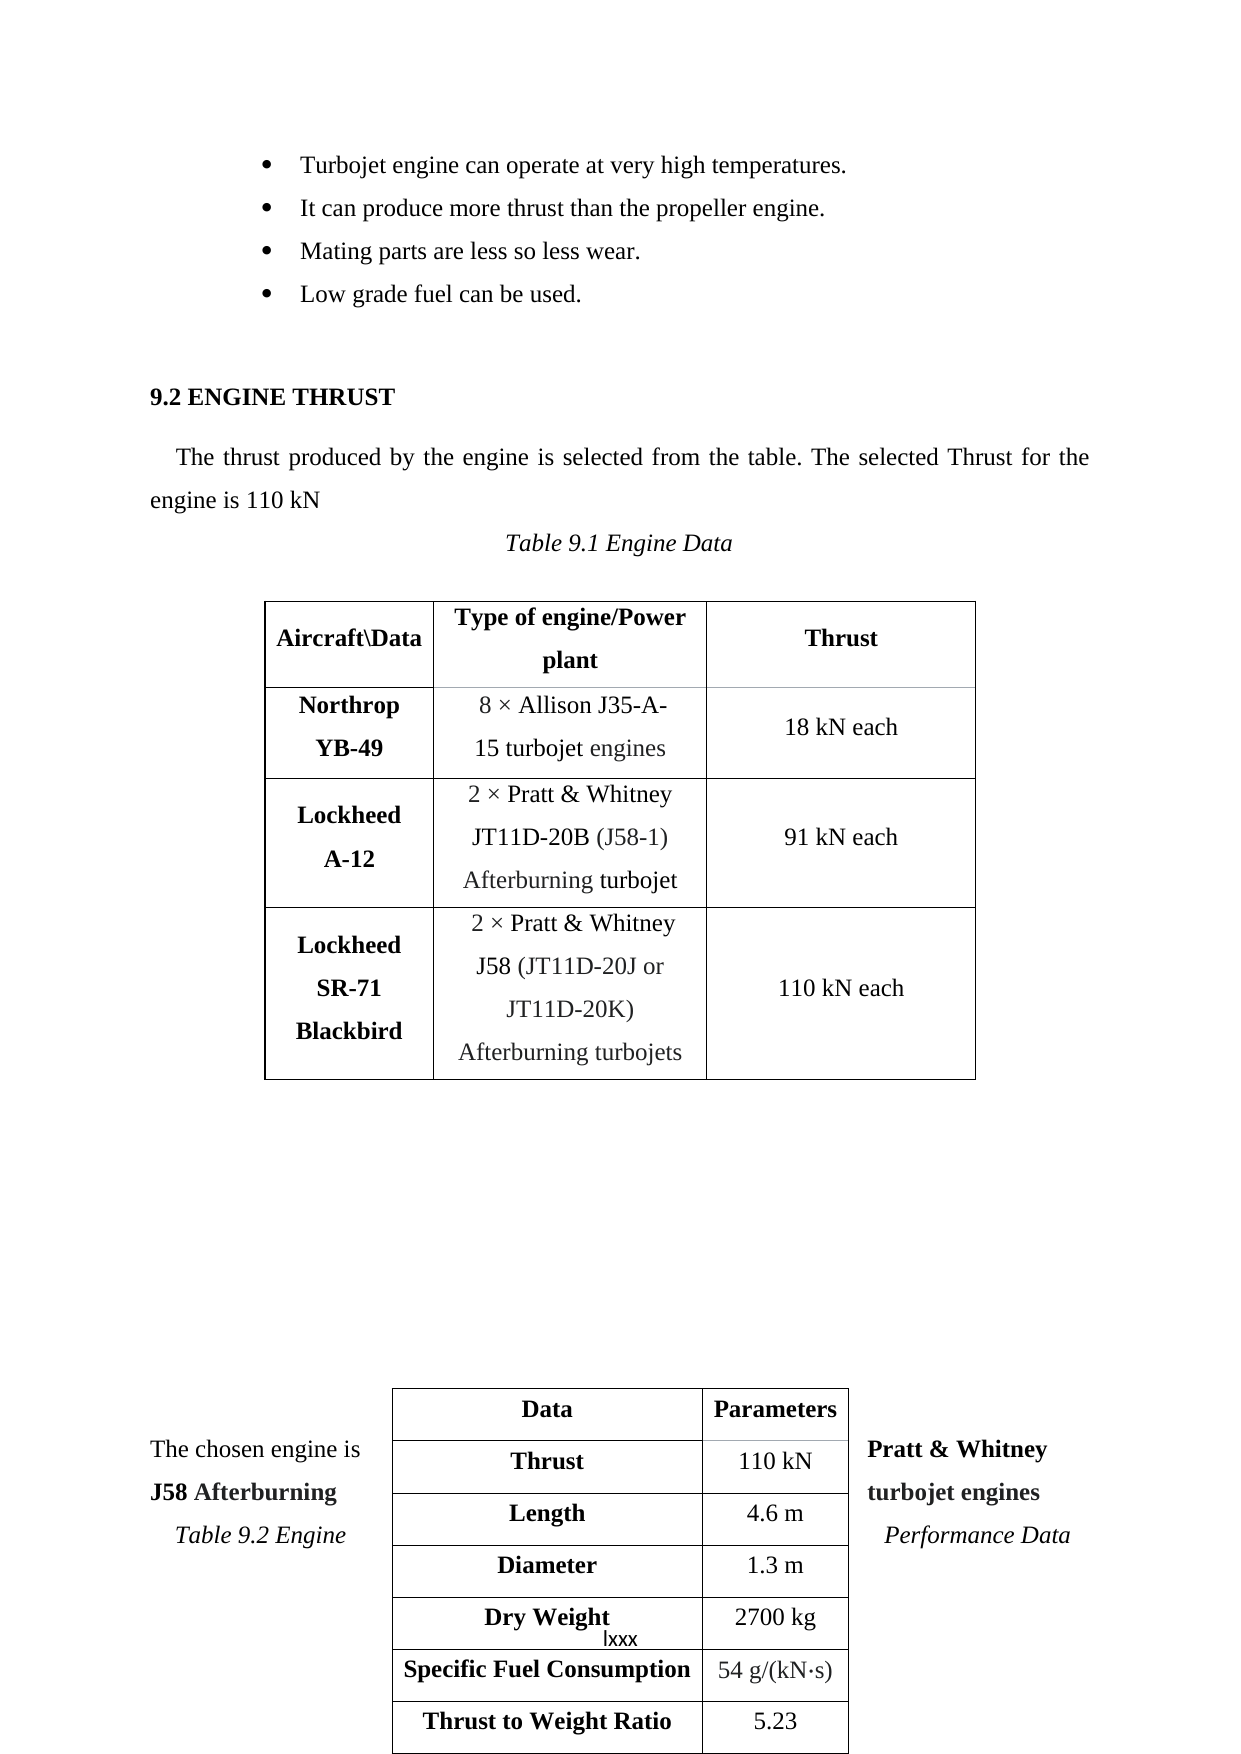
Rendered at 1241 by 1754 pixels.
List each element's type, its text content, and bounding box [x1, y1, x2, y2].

table_cell Thrust [393, 1441, 702, 1492]
table_cell 18 kN each [707, 688, 975, 778]
table_cell 110 kN [703, 1441, 848, 1492]
table_cell Diameter [393, 1546, 702, 1597]
list The chosen engine is Pratt & Whitney J58 Afterburning turbojet engines [849, 1434, 1090, 1506]
list It can produce more thrust than the propeller engine. [262, 193, 1090, 222]
table_cell Dry Weight [393, 1598, 702, 1649]
table_cell 1.3 m [703, 1546, 848, 1597]
list Table 9.2 Engine Performance Data [849, 1520, 1090, 1549]
list Low grade fuel can be used. [262, 279, 1090, 308]
text 9.2 ENGINE THRUST [150, 382, 1090, 411]
table_cell 2 × Pratt & Whitney J58 (JT11D-20J or JT11D-20K) Afterburning turbojets [434, 908, 706, 1079]
table_cell 110 kN each [707, 908, 975, 1079]
table_header Parameters [703, 1389, 848, 1440]
list Mating parts are less so less wear. [262, 236, 1090, 265]
table_header Aircraft\Data [266, 602, 433, 687]
table_header Thrust [707, 602, 975, 687]
table_cell Lockheed SR-71 Blackbird [266, 908, 433, 1079]
list Table 9.2 Engine Performance Data [150, 1520, 392, 1549]
table_cell Lockheed A-12 [266, 779, 433, 907]
table_cell Northrop YB-49 [266, 688, 433, 778]
list Turbojet engine can operate at very high temperatures. [262, 150, 1090, 179]
table_cell 91 kN each [707, 779, 975, 907]
table_cell 54 g/(kN⋅s) [703, 1650, 848, 1701]
table_cell 4.6 m [703, 1494, 848, 1544]
table_cell 5.23 [703, 1702, 848, 1753]
table_cell 2700 kg [703, 1598, 848, 1649]
list The chosen engine is Pratt & Whitney J58 Afterburning turbojet engines [150, 1434, 392, 1506]
table_cell 2 × Pratt & Whitney JT11D-20B (J58-1) Afterburning turbojet [434, 779, 706, 907]
table_cell 8 × Allison J35-A-15 turbojet engines [434, 688, 706, 778]
list Table 9.1 Engine Data [150, 528, 1090, 557]
table_header Data [393, 1389, 702, 1440]
list The thrust produced by the engine is selected from the table. The selected Thrust for the engine is 110 kN [150, 442, 1090, 514]
table_cell Specific Fuel Consumption [393, 1650, 702, 1701]
table_cell Thrust to Weight Ratio [393, 1702, 702, 1753]
table_header Type of engine/Power plant [434, 602, 706, 687]
table_cell Length [393, 1494, 702, 1544]
